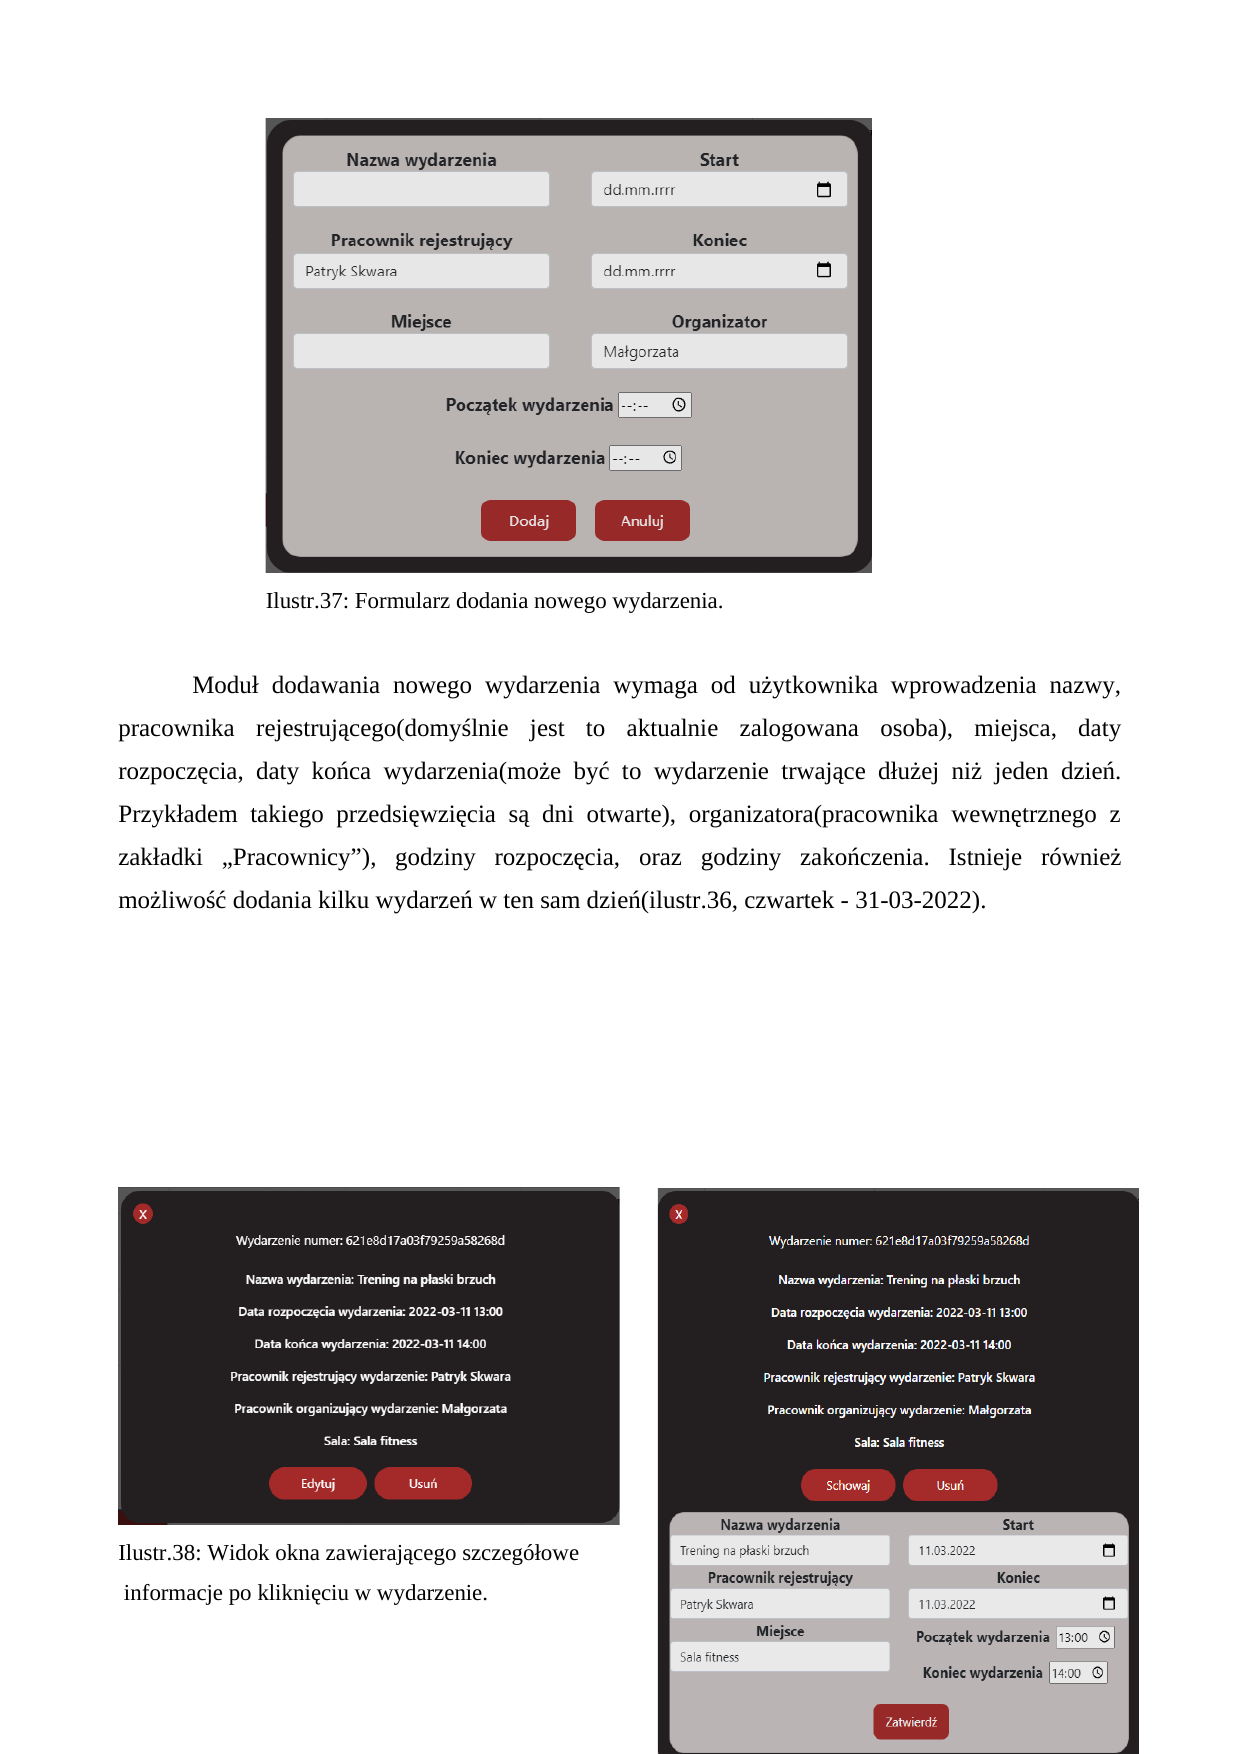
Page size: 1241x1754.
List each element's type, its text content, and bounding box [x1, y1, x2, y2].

text Ilustr.37: Formularz dodania nowego wydarzenia. [266, 587, 1122, 614]
picture [657, 1188, 1139, 1754]
picture [265, 118, 872, 573]
text Moduł dodawania nowego wydarzenia wymaga od użytkownika wprowadzenia nazwy, pracownika rejestrującego(domyślnie jest to aktualnie zalogowana osoba), miejsca, daty rozpoczęcia, daty końca wydarzenia(może być to wydarzenie trwające dłużej niż jeden dzień. Przykładem takiego przedsięwzięcia są dni otwarte), organizatora(pracownika wewnętrznego z zakładki „Pracownicy”), godziny rozpoczęcia, oraz godziny zakończenia. Istnieje również możliwość dodania kilku wydarzeń w ten sam dzień(ilustr.36, czwartek - 31-03-2022). [118, 670, 1122, 914]
text Ilustr.38: Widok okna zawierającego szczegółowe [118, 1539, 1122, 1566]
picture [118, 1187, 620, 1525]
text informacje po kliknięciu w wydarzenie. [118, 1579, 1122, 1605]
